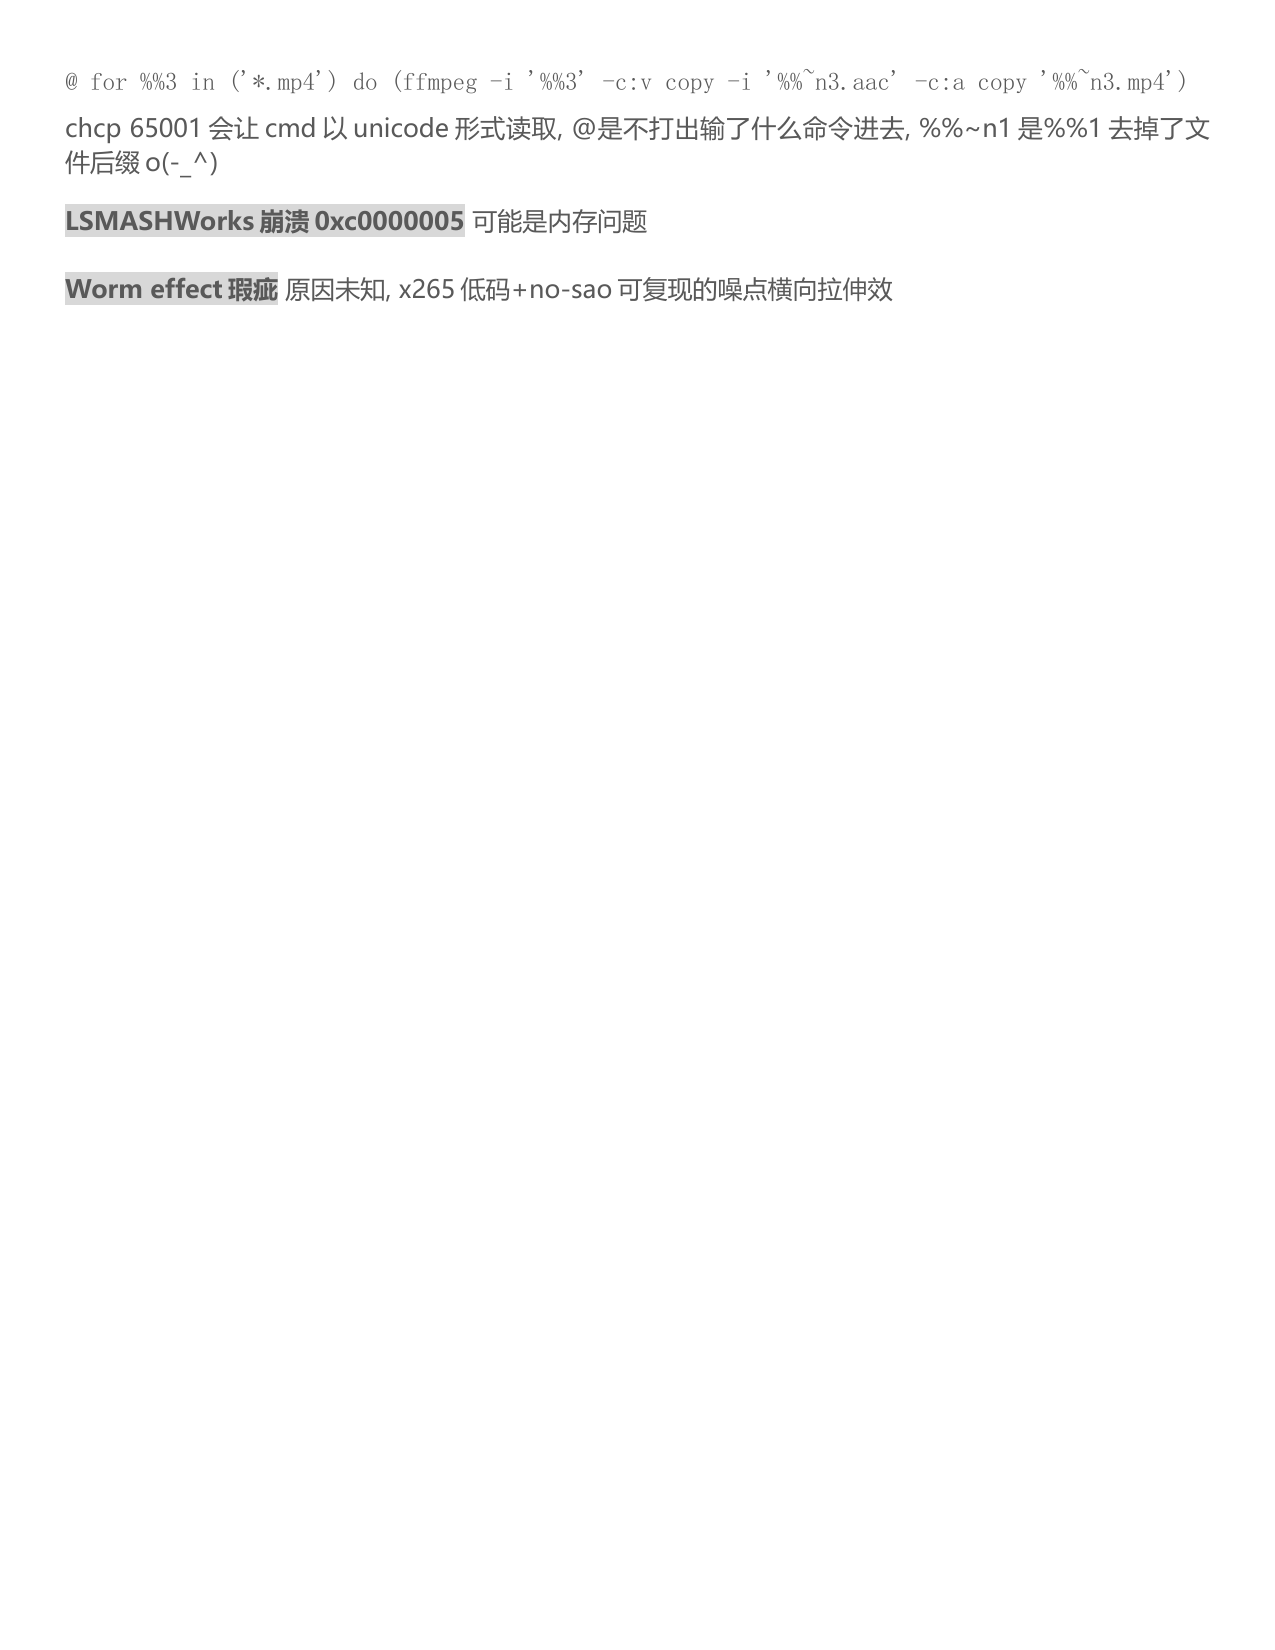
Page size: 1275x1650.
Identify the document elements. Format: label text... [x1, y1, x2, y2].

text Worm effect瑕疵 原因未知, x265低码+no-sao可复现的噪点横向拉伸效 [65, 132, 1210, 166]
text LSMASHWorks崩溃0xc0000005 可能是内存问题 [65, 64, 1210, 98]
